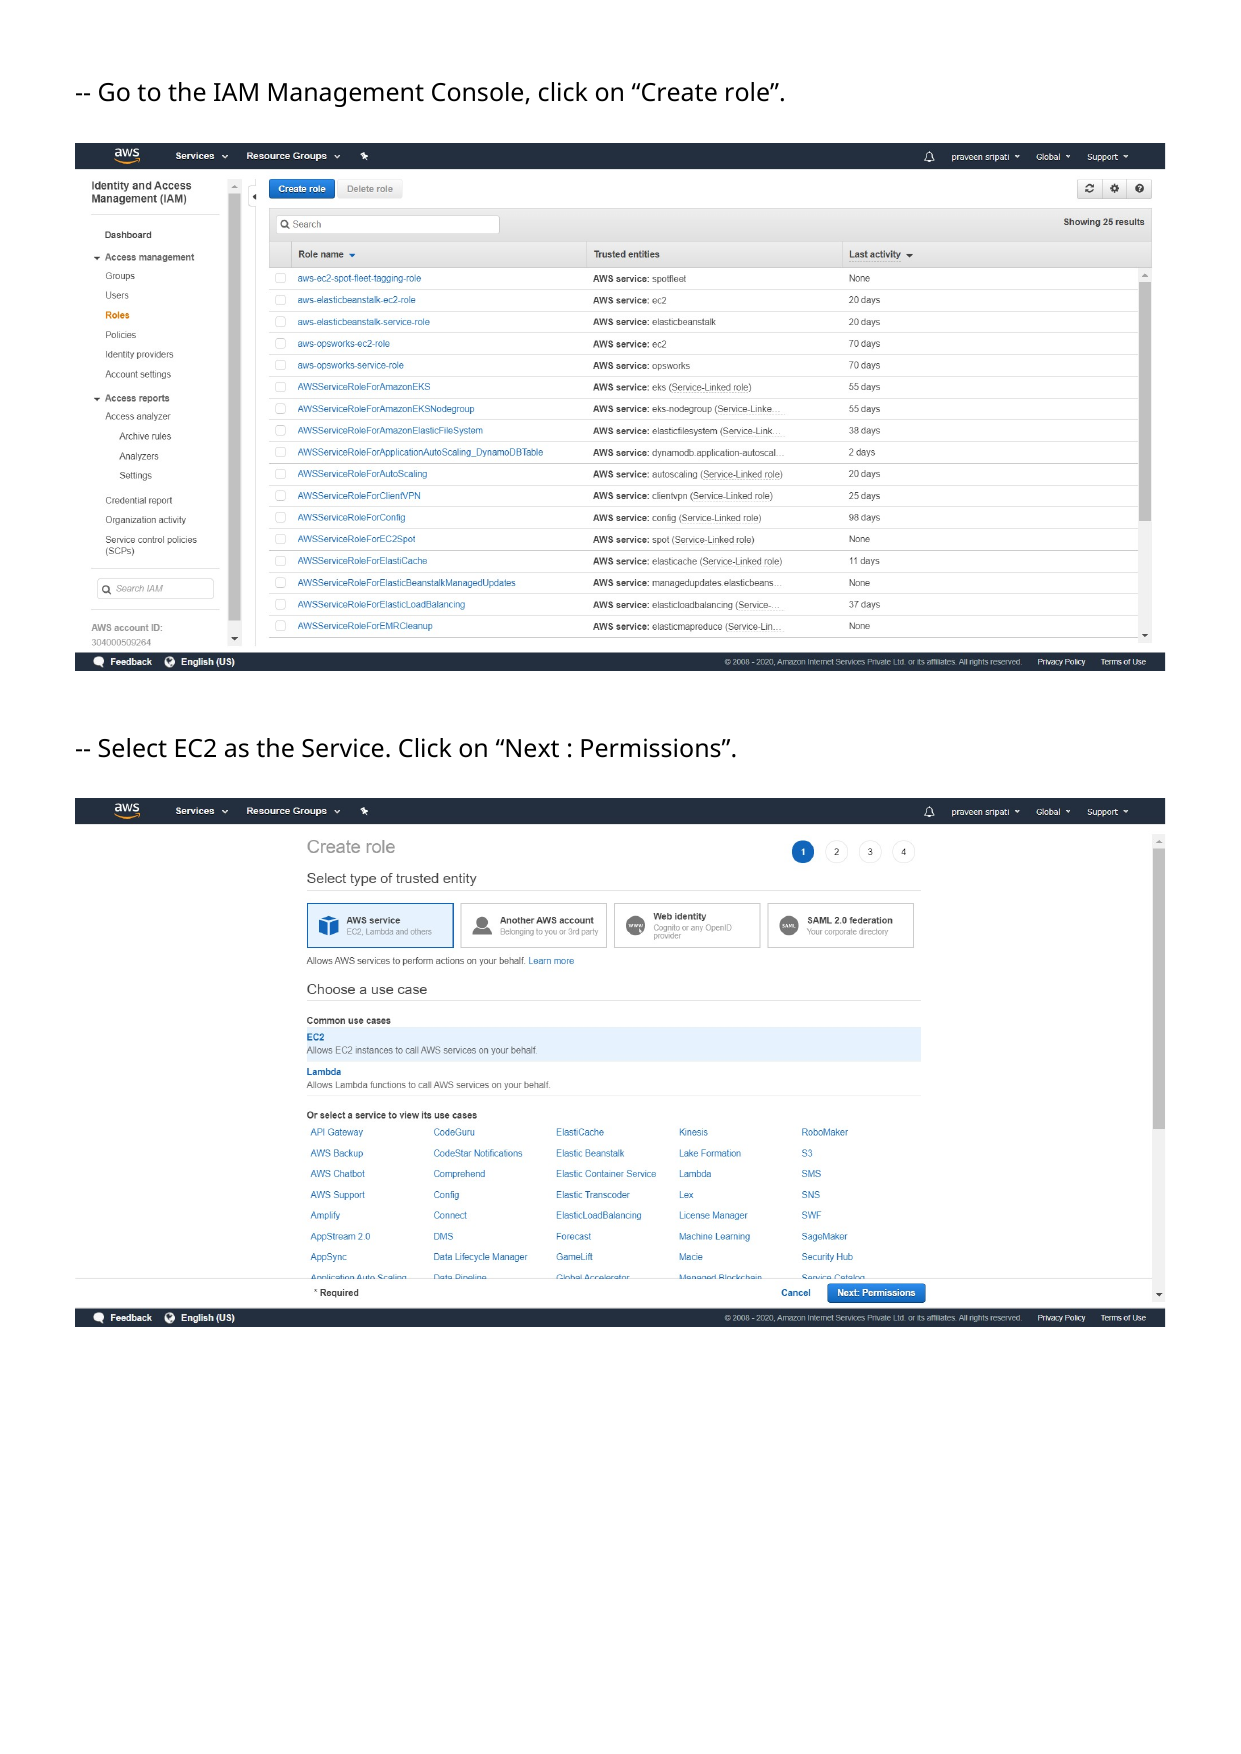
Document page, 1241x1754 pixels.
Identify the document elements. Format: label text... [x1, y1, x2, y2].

text -- Go to the IAM Management Console, click on “Create role”. [75, 75, 1165, 109]
picture [75, 798, 1166, 1327]
picture [75, 143, 1166, 671]
text -- Select EC2 as the Service. Click on “Next : Permissions”. [75, 731, 1165, 765]
